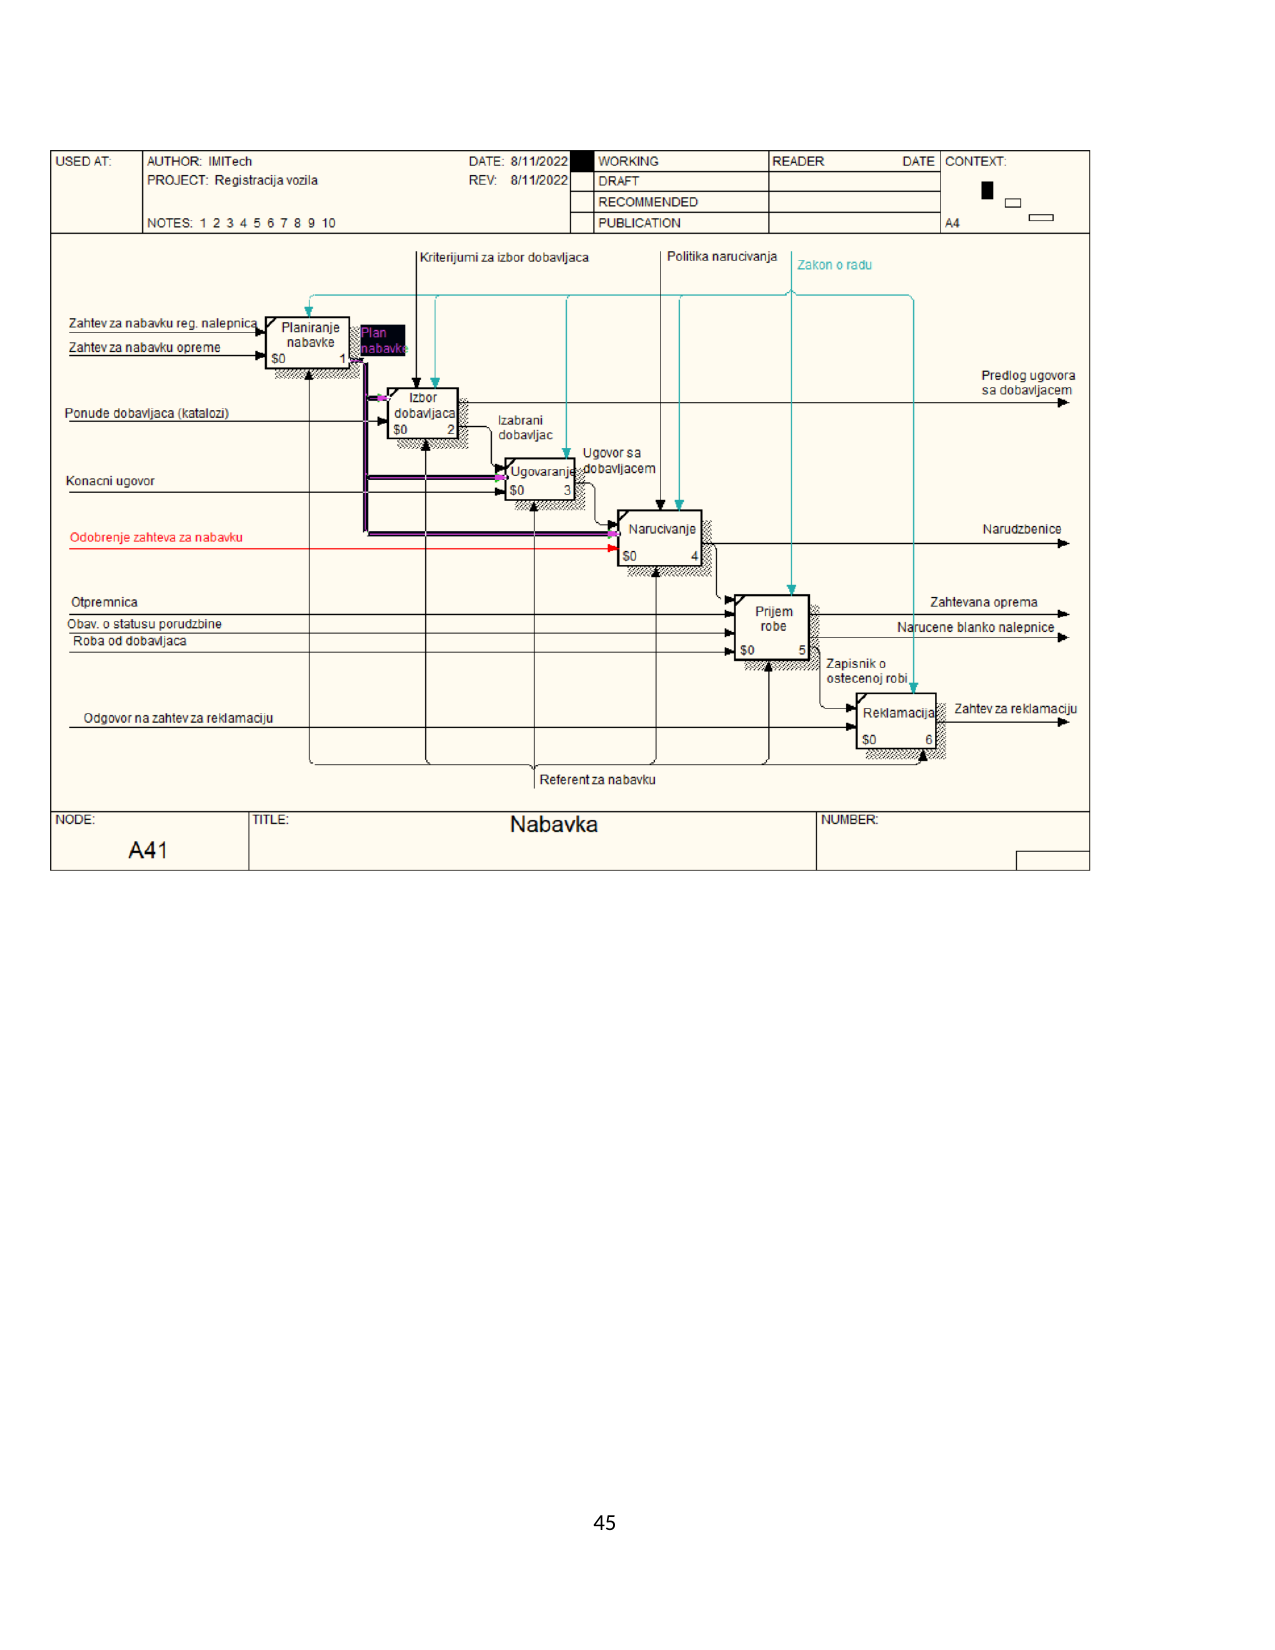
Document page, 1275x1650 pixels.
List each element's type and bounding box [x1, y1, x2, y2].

picture [50, 150, 1091, 871]
